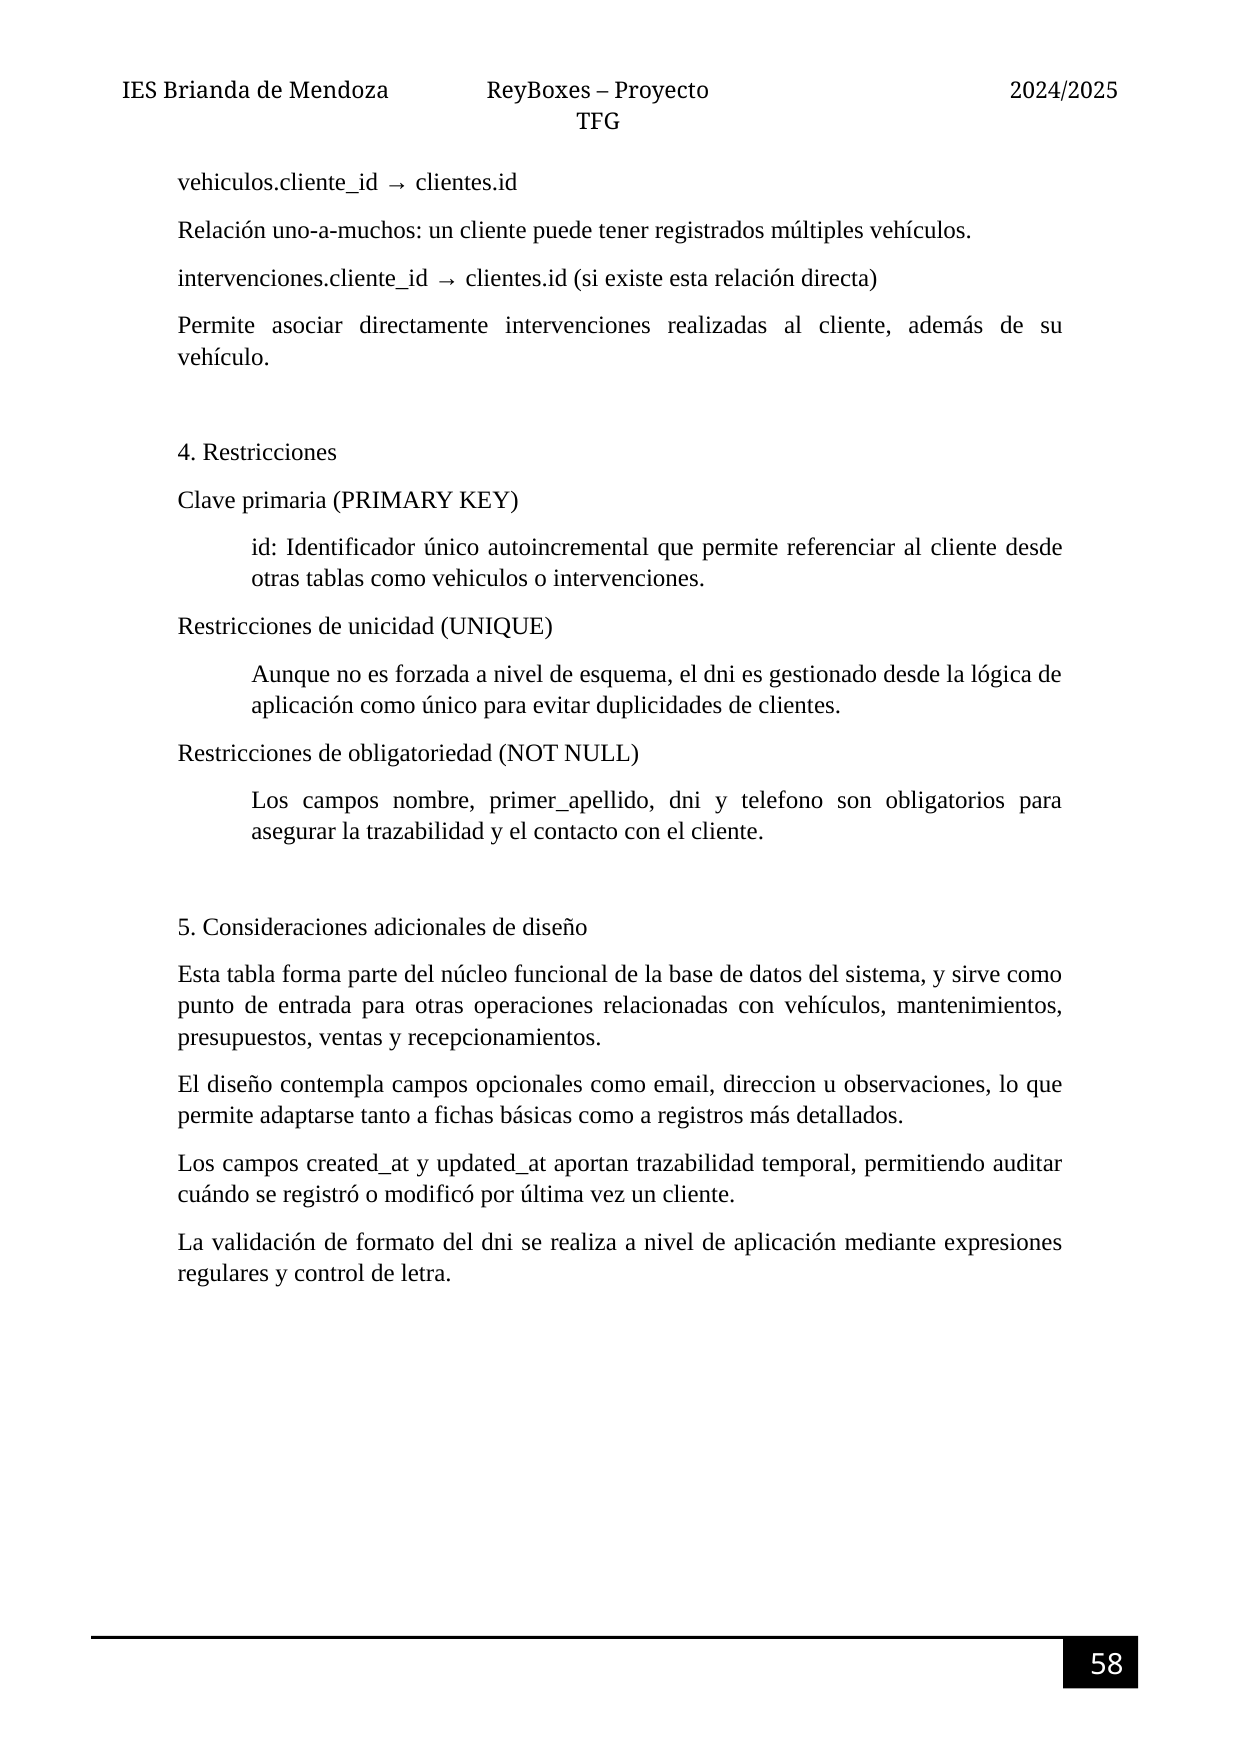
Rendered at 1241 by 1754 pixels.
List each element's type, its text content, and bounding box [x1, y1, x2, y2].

text El diseño contempla campos opcionales como email, direccion u observaciones, lo que permite adaptarse tanto a fichas básicas como a registros más detallados. [177, 1069, 1063, 1129]
text 4. Restricciones [177, 437, 1063, 466]
text intervenciones.cliente_id → clientes.id (si existe esta relación directa) [177, 263, 1063, 292]
text Restricciones de unicidad (UNIQUE) [177, 611, 1063, 640]
text Los campos created_at y updated_at aportan trazabilidad temporal, permitiendo auditar cuándo se registró o modificó por última vez un cliente. [177, 1148, 1063, 1208]
text Esta tabla forma parte del núcleo funcional de la base de datos del sistema, y sirve como punto de entrada para otras operaciones relacionadas con vehículos, mantenimientos, presupuestos, ventas y recepcionamientos. [177, 959, 1063, 1050]
text Clave primaria (PRIMARY KEY) [177, 485, 1063, 513]
text Relación uno-a-muchos: un cliente puede tener registrados múltiples vehículos. [177, 215, 1063, 244]
text id: Identificador único autoincremental que permite referenciar al cliente desde otras tablas como vehiculos o intervenciones. [251, 532, 1063, 592]
text Restricciones de obligatoriedad (NOT NULL) [177, 738, 1063, 766]
text vehiculos.cliente_id → clientes.id [177, 167, 1063, 196]
text Aunque no es forzada a nivel de esquema, el dni es gestionado desde la lógica de aplicación como único para evitar duplicidades de clientes. [251, 659, 1063, 719]
text Los campos nombre, primer_apellido, dni y telefono son obligatorios para asegurar la trazabilidad y el contacto con el cliente. [251, 785, 1063, 845]
text Permite asociar directamente intervenciones realizadas al cliente, además de su vehículo. [177, 311, 1063, 370]
text La validación de formato del dni se realiza a nivel de aplicación mediante expresiones regulares y control de letra. [177, 1227, 1063, 1287]
text 5. Consideraciones adicionales de diseño [177, 912, 1063, 941]
